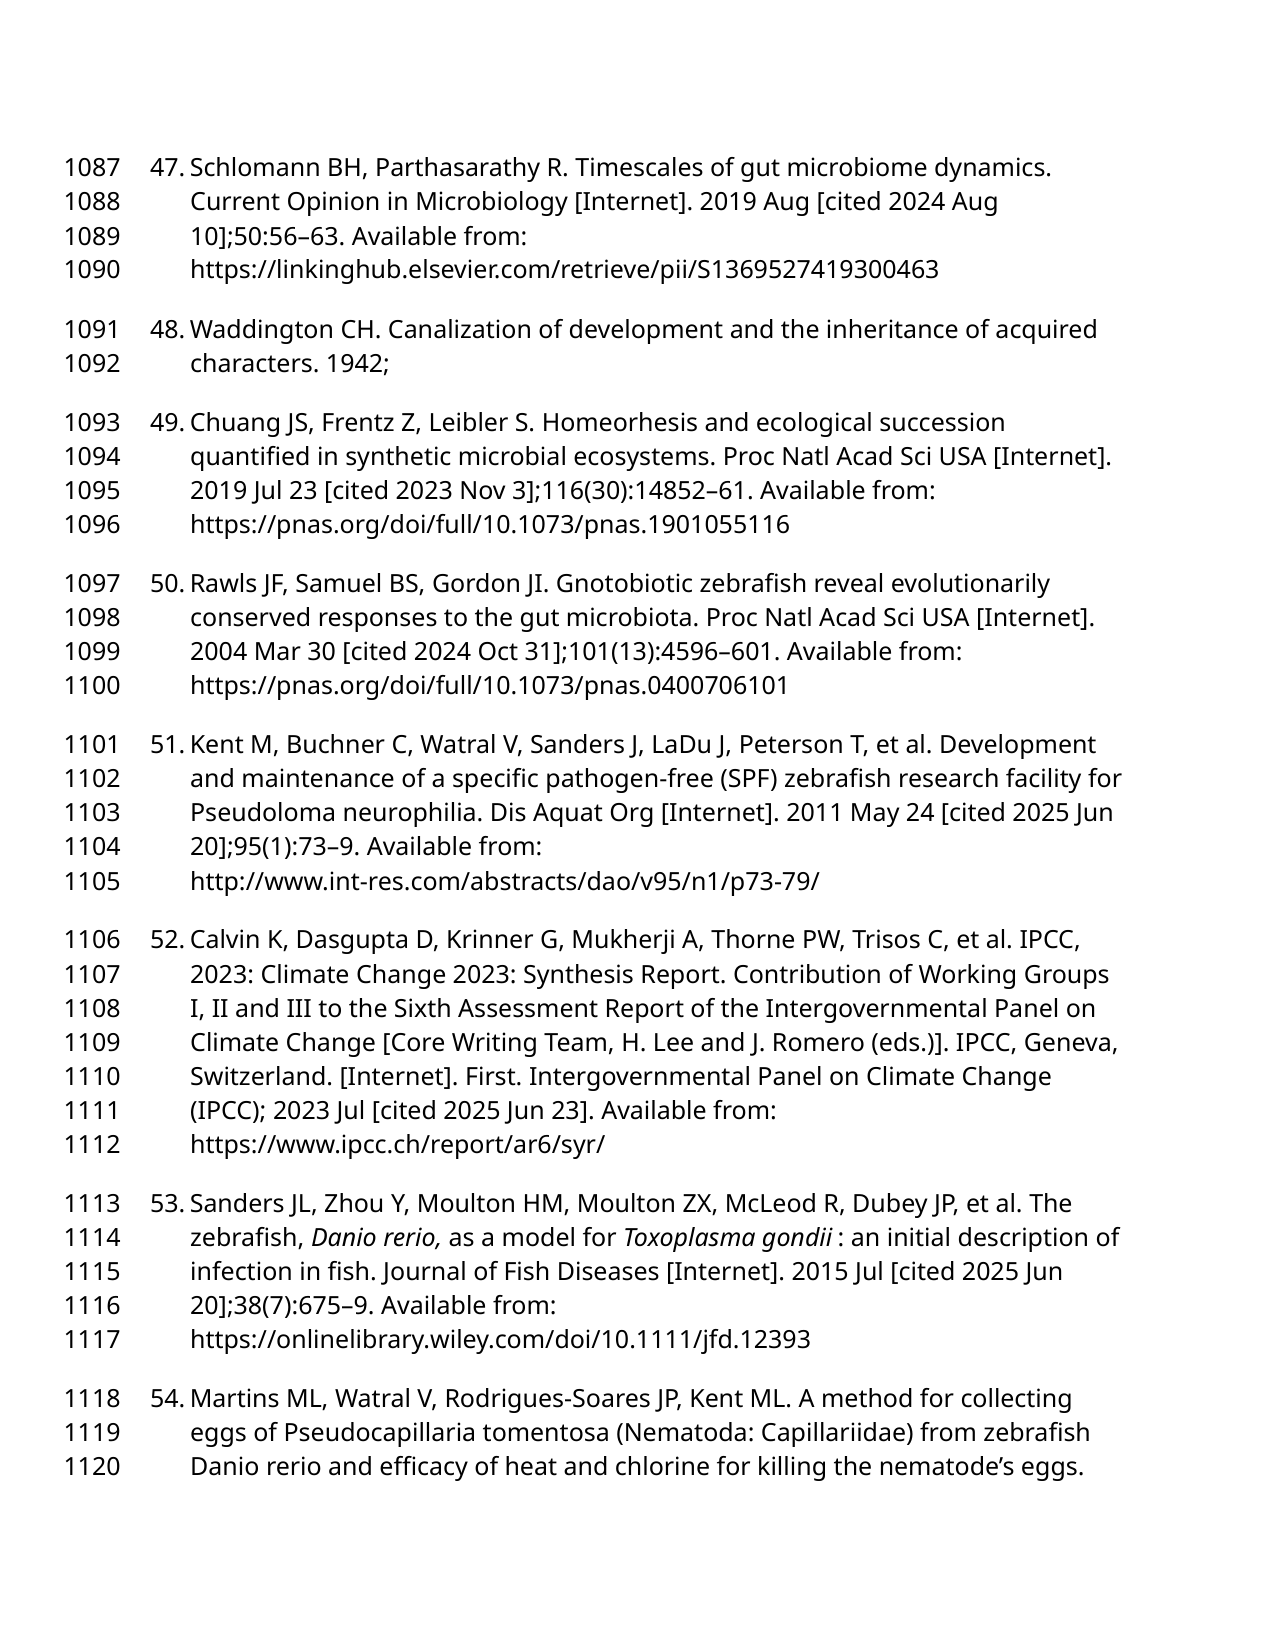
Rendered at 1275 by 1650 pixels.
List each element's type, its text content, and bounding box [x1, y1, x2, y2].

text 47. Schlomann BH, Parthasarathy R. Timescales of gut microbiome dynamics. Current Opinion in Microbiology [Internet]. 2019 Aug [cited 2024 Aug 10];50:56–63. Available from: https://linkinghub.elsevier.com/retrieve/pii/S1369527419300463 [150, 150, 1125, 286]
text 48. Waddington CH. Canalization of development and the inheritance of acquired characters. 1942; [150, 311, 1125, 379]
text 52. Calvin K, Dasgupta D, Krinner G, Mukherji A, Thorne PW, Trisos C, et al. IPCC, 2023: Climate Change 2023: Synthesis Report. Contribution of Working Groups I, II and III to the Sixth Assessment Report of the Intergovernmental Panel on Climate Change [Core Writing Team, H. Lee and J. Romero (eds.)]. IPCC, Geneva, Switzerland. [Internet]. First. Intergovernmental Panel on Climate Change (IPCC); 2023 Jul [cited 2025 Jun 23]. Available from: https://www.ipcc.ch/report/ar6/syr/ [150, 922, 1125, 1161]
text 49. Chuang JS, Frentz Z, Leibler S. Homeorhesis and ecological succession quantified in synthetic microbial ecosystems. Proc Natl Acad Sci USA [Internet]. 2019 Jul 23 [cited 2023 Nov 3];116(30):14852–61. Available from: https://pnas.org/doi/full/10.1073/pnas.1901055116 [150, 404, 1125, 541]
text 51. Kent M, Buchner C, Watral V, Sanders J, LaDu J, Peterson T, et al. Development and maintenance of a specific pathogen-free (SPF) zebrafish research facility for Pseudoloma neurophilia. Dis Aquat Org [Internet]. 2011 May 24 [cited 2025 Jun 20];95(1):73–9. Available from: http://www.int-res.com/abstracts/dao/v95/n1/p73-79/ [150, 727, 1125, 897]
text 53. Sanders JL, Zhou Y, Moulton HM, Moulton ZX, McLeod R, Dubey JP, et al. The zebrafish, Danio rerio, as a model for Toxoplasma gondii : an initial description of infection in fish. Journal of Fish Diseases [Internet]. 2015 Jul [cited 2025 Jun 20];38(7):675–9. Available from: https://onlinelibrary.wiley.com/doi/10.1111/jfd.12393 [150, 1186, 1125, 1356]
text 50. Rawls JF, Samuel BS, Gordon JI. Gnotobiotic zebrafish reveal evolutionarily conserved responses to the gut microbiota. Proc Natl Acad Sci USA [Internet]. 2004 Mar 30 [cited 2024 Oct 31];101(13):4596–601. Available from: https://pnas.org/doi/full/10.1073/pnas.0400706101 [150, 566, 1125, 702]
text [150, 1381, 1125, 1483]
